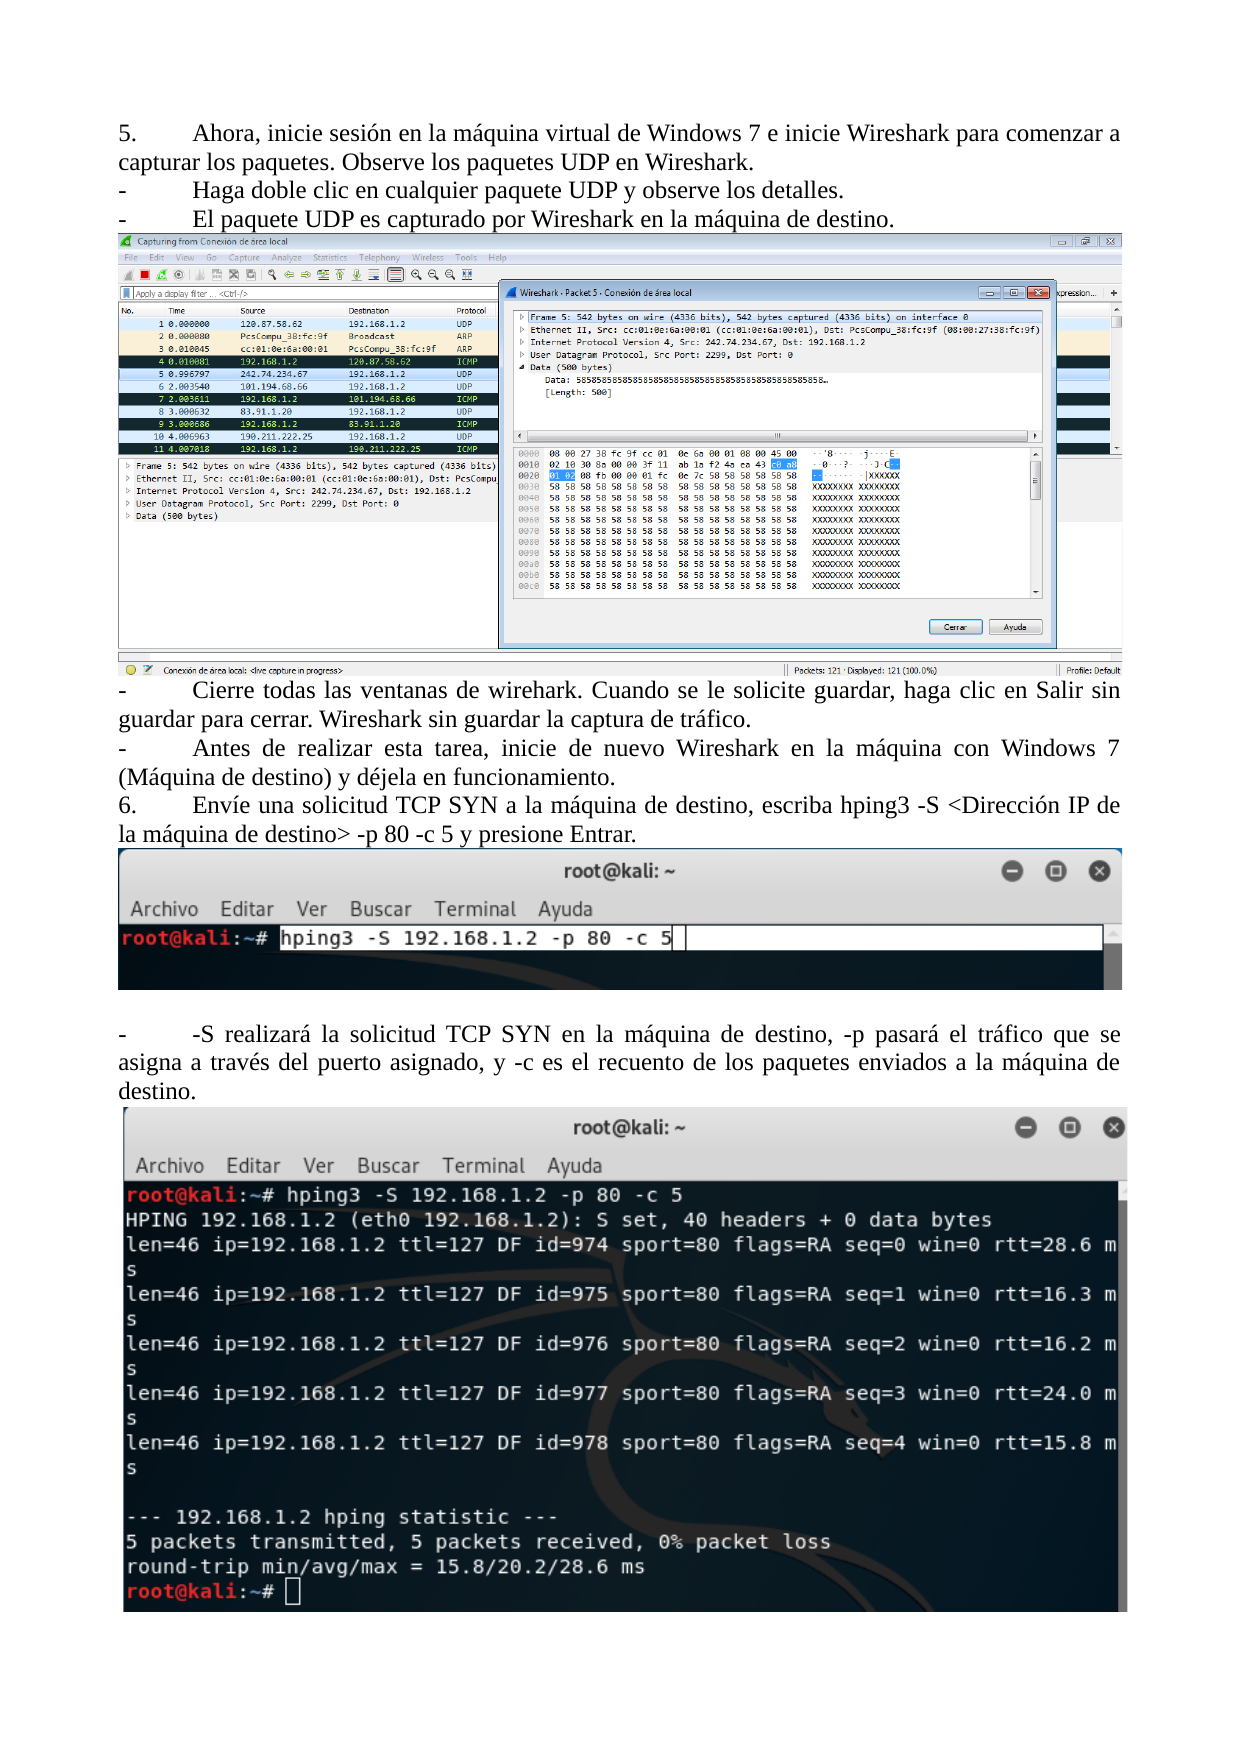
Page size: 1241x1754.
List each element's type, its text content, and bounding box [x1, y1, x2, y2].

picture [123, 1107, 1128, 1612]
text 6. Envíe una solicitud TCP SYN a la máquina de destino, escriba hping3 -S <Dirección IP de la máquina de destino> -p 80 -c 5 y presione Entrar. [118, 791, 1122, 848]
picture [118, 848, 1123, 990]
text - El paquete UDP es capturado por Wireshark en la máquina de destino. [118, 204, 1122, 233]
text - Antes de realizar esta tarea, inicie de nuevo Wireshark en la máquina con Windows 7 (Máquina de destino) y déjela en funcionamiento. [118, 733, 1122, 791]
text - Haga doble clic en cualquier paquete UDP y observe los detalles. [118, 176, 1122, 204]
text 5. Ahora, inicie sesión en la máquina virtual de Windows 7 e inicie Wireshark para comenzar a capturar los paquetes. Observe los paquetes UDP en Wireshark. [118, 118, 1122, 176]
text - -S realizará la solicitud TCP SYN en la máquina de destino, -p pasará el tráfico que se asigna a través del puerto asignado, y -c es el recuento de los paquetes enviados a la máquina de destino. [118, 1019, 1122, 1105]
picture [118, 233, 1123, 676]
text - Cierre todas las ventanas de wirehark. Cuando se le solicite guardar, haga clic en Salir sin guardar para cerrar. Wireshark sin guardar la captura de tráfico. [118, 676, 1122, 733]
